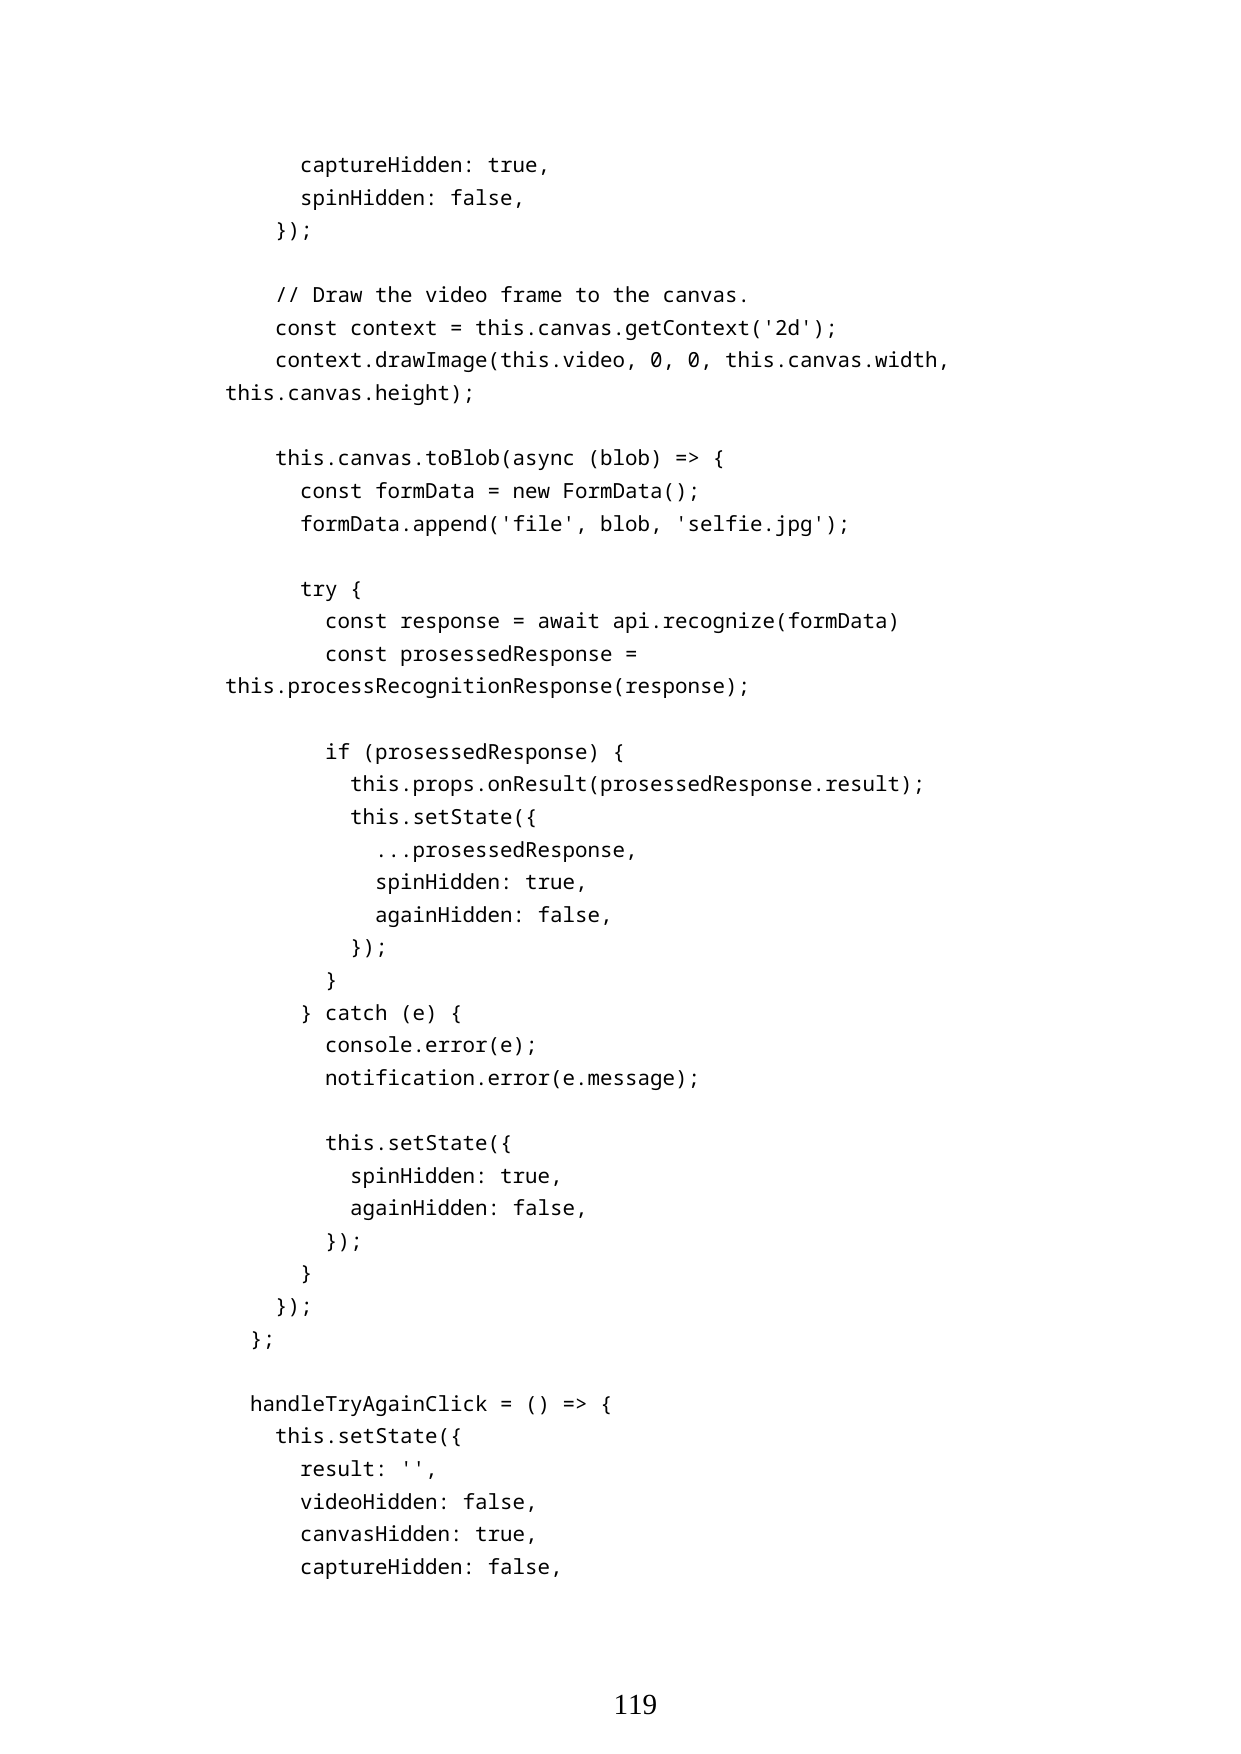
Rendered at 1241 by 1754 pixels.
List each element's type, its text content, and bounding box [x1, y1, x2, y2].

text } [225, 1258, 1090, 1287]
text const prosessedResponse = this.processRecognitionResponse(response); [225, 639, 1090, 700]
text }; [225, 1324, 1090, 1352]
text captureHidden: false, [225, 1552, 1090, 1580]
text const response = await api.recognize(formData) [225, 606, 1090, 635]
text try { [225, 574, 1090, 602]
text this.canvas.toBlob(async (blob) => { [225, 443, 1090, 472]
text const context = this.canvas.getContext('2d'); [225, 313, 1090, 341]
text captureHidden: true, [225, 150, 1090, 178]
text handleTryAgainClick = () => { [225, 1389, 1090, 1417]
text }); [225, 1226, 1090, 1254]
text }); [225, 215, 1090, 244]
text spinHidden: true, [225, 1161, 1090, 1189]
text }); [225, 1291, 1090, 1319]
text canvasHidden: true, [225, 1519, 1090, 1548]
text context.drawImage(this.video, 0, 0, this.canvas.width, this.canvas.height); [225, 346, 1090, 407]
text } [225, 965, 1090, 993]
text this.props.onResult(prosessedResponse.result); [225, 769, 1090, 798]
text againHidden: false, [225, 900, 1090, 928]
text formData.append('file', blob, 'selfie.jpg'); [225, 509, 1090, 537]
text spinHidden: true, [225, 867, 1090, 896]
text spinHidden: false, [225, 183, 1090, 211]
text this.setState({ [225, 1422, 1090, 1450]
text } catch (e) { [225, 998, 1090, 1026]
text result: '', [225, 1454, 1090, 1483]
text ...prosessedResponse, [225, 835, 1090, 863]
text this.setState({ [225, 802, 1090, 831]
text this.setState({ [225, 1128, 1090, 1157]
text againHidden: false, [225, 1193, 1090, 1222]
text videoHidden: false, [225, 1487, 1090, 1515]
text if (prosessedResponse) { [225, 737, 1090, 765]
text notification.error(e.message); [225, 1063, 1090, 1091]
text // Draw the video frame to the canvas. [225, 280, 1090, 309]
text }); [225, 932, 1090, 961]
text console.error(e); [225, 1030, 1090, 1059]
text const formData = new FormData(); [225, 476, 1090, 504]
